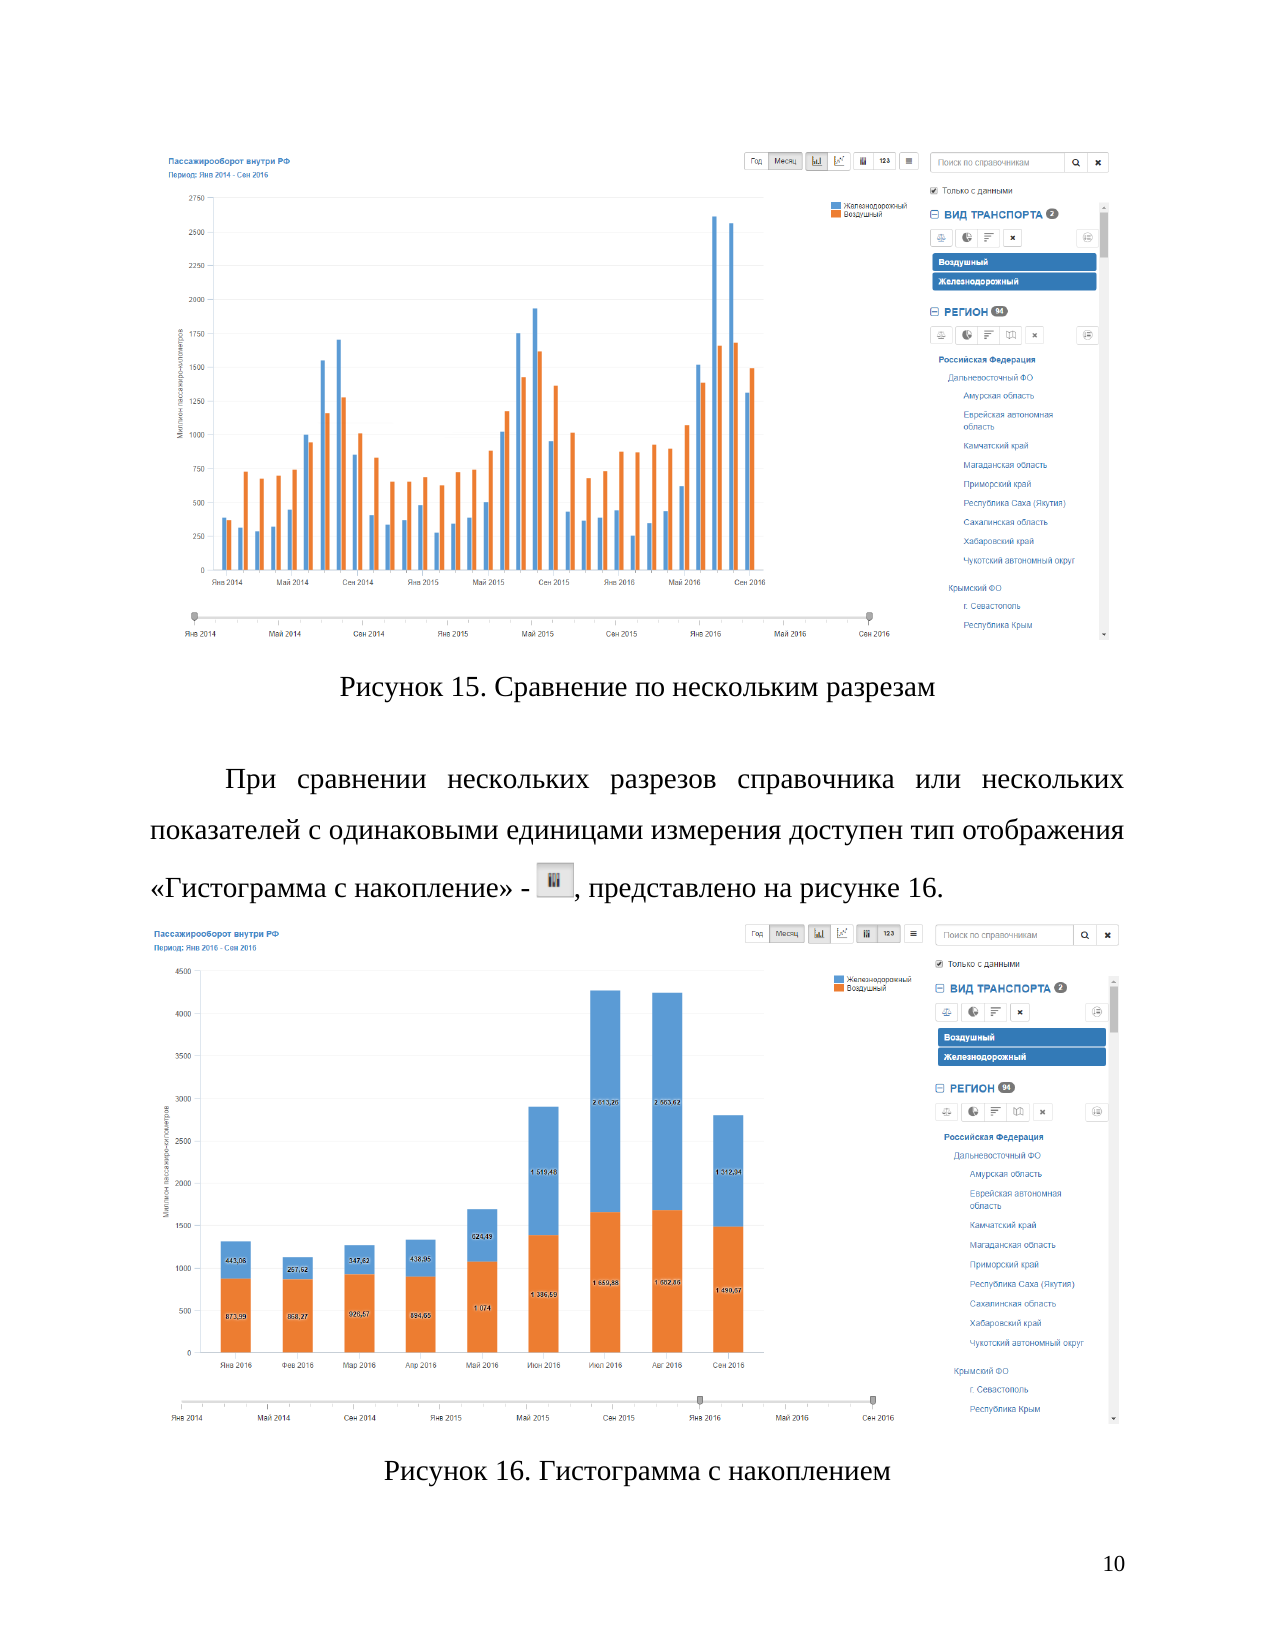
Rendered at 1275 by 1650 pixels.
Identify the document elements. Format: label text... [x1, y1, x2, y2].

picture [536, 862, 574, 898]
text При сравнении нескольких разрезов справочника или нескольких показателей с одинаковыми единицами измерения доступен тип отображения «Гистограмма с накопление» - , представлено на рисунке 16. [150, 762, 1125, 904]
picture [162, 150, 1113, 642]
text Рисунок 15. Сравнение по нескольким разрезам [150, 669, 1125, 702]
picture [150, 920, 1125, 1427]
text Рисунок 16. Гистограмма с накоплением [150, 1453, 1125, 1487]
